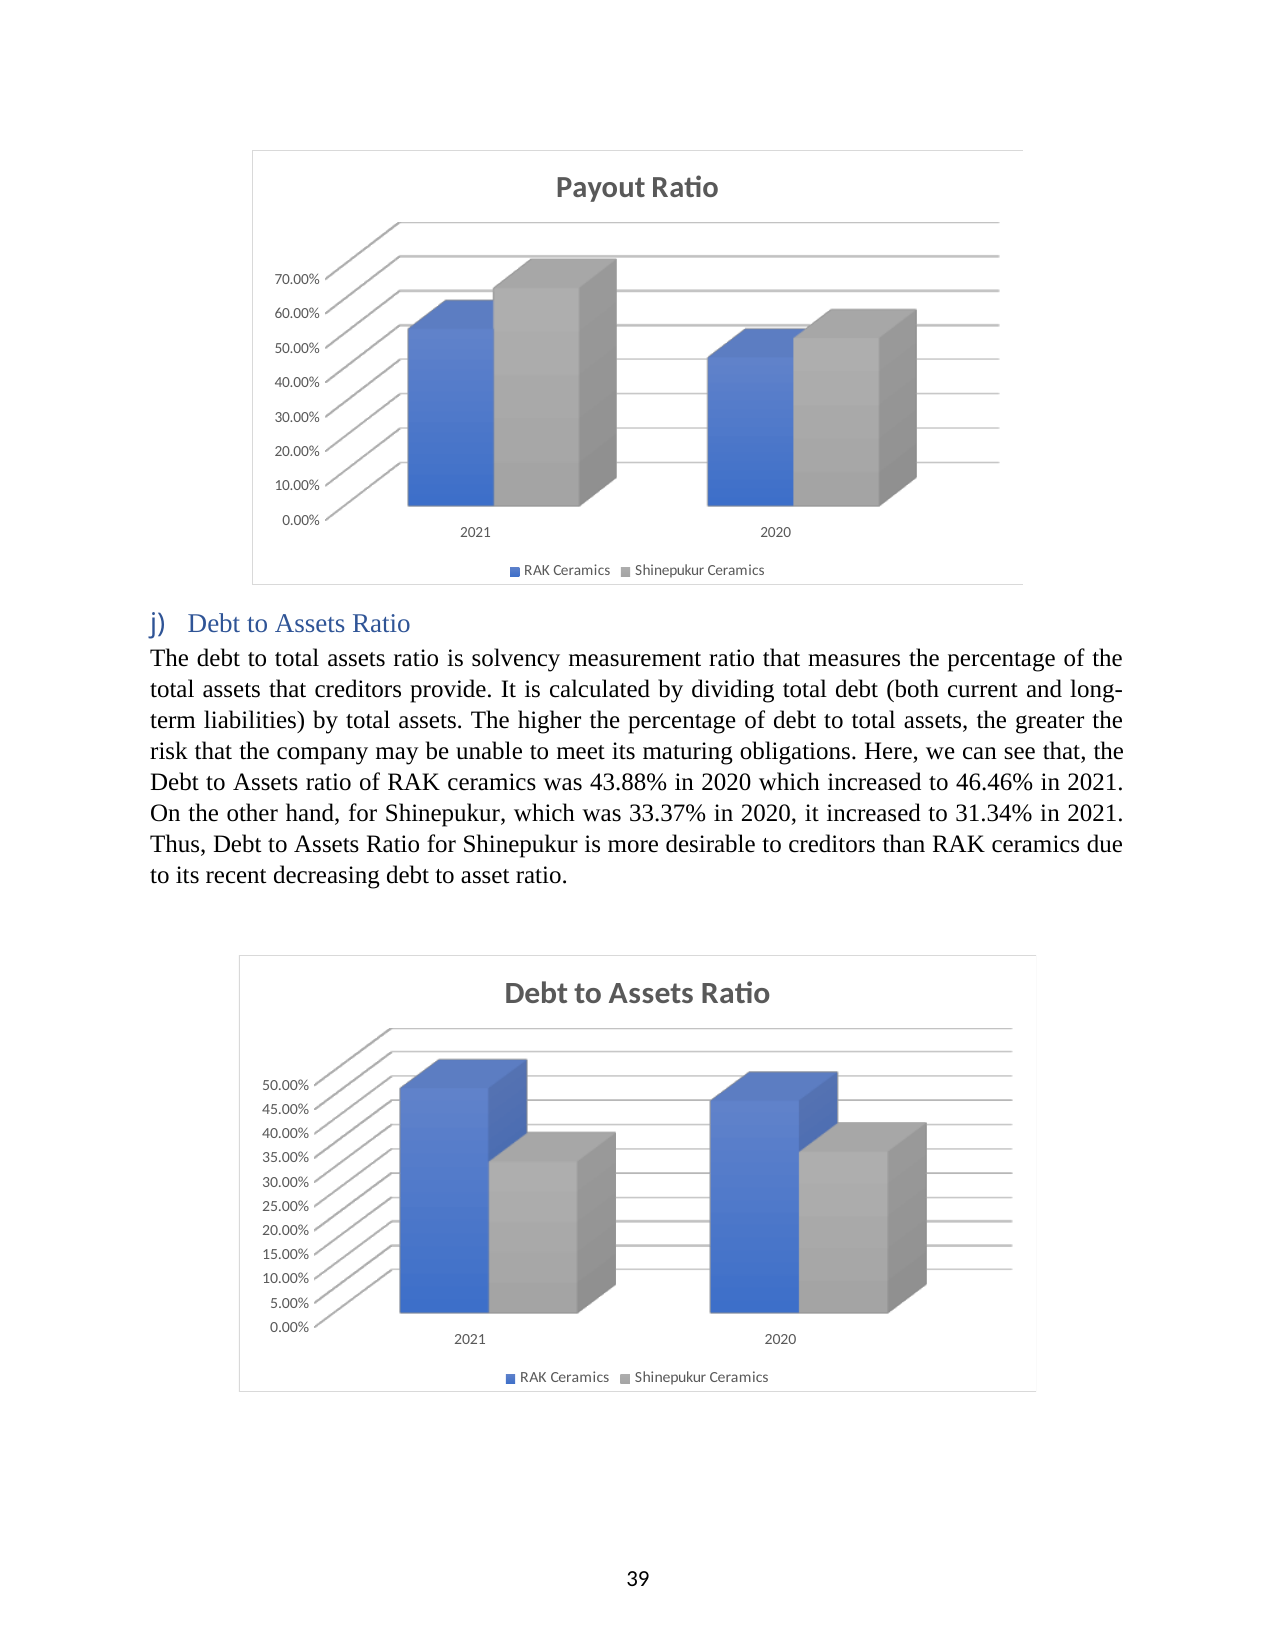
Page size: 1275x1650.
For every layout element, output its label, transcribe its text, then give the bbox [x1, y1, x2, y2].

subtitle Debt to Assets Ratio [150, 603, 1125, 640]
text The debt to total assets ratio is solvency measurement ratio that measures the percentage of the total assets that creditors provide. It is calculated by dividing total debt (both current and long-term liabilities) by total assets. The higher the percentage of debt to total assets, the greater the risk that the company may be unable to meet its maturing obligations. Here, we can see that, the Debt to Assets ratio of RAK ceramics was 43.88% in 2020 which increased to 46.46% in 2021. On the other hand, for Shinepukur, which was 33.37% in 2020, it increased to 31.34% in 2021. Thus, Debt to Assets Ratio for Shinepukur is more desirable to creditors than RAK ceramics due to its recent decreasing debt to asset ratio. [150, 643, 1125, 889]
